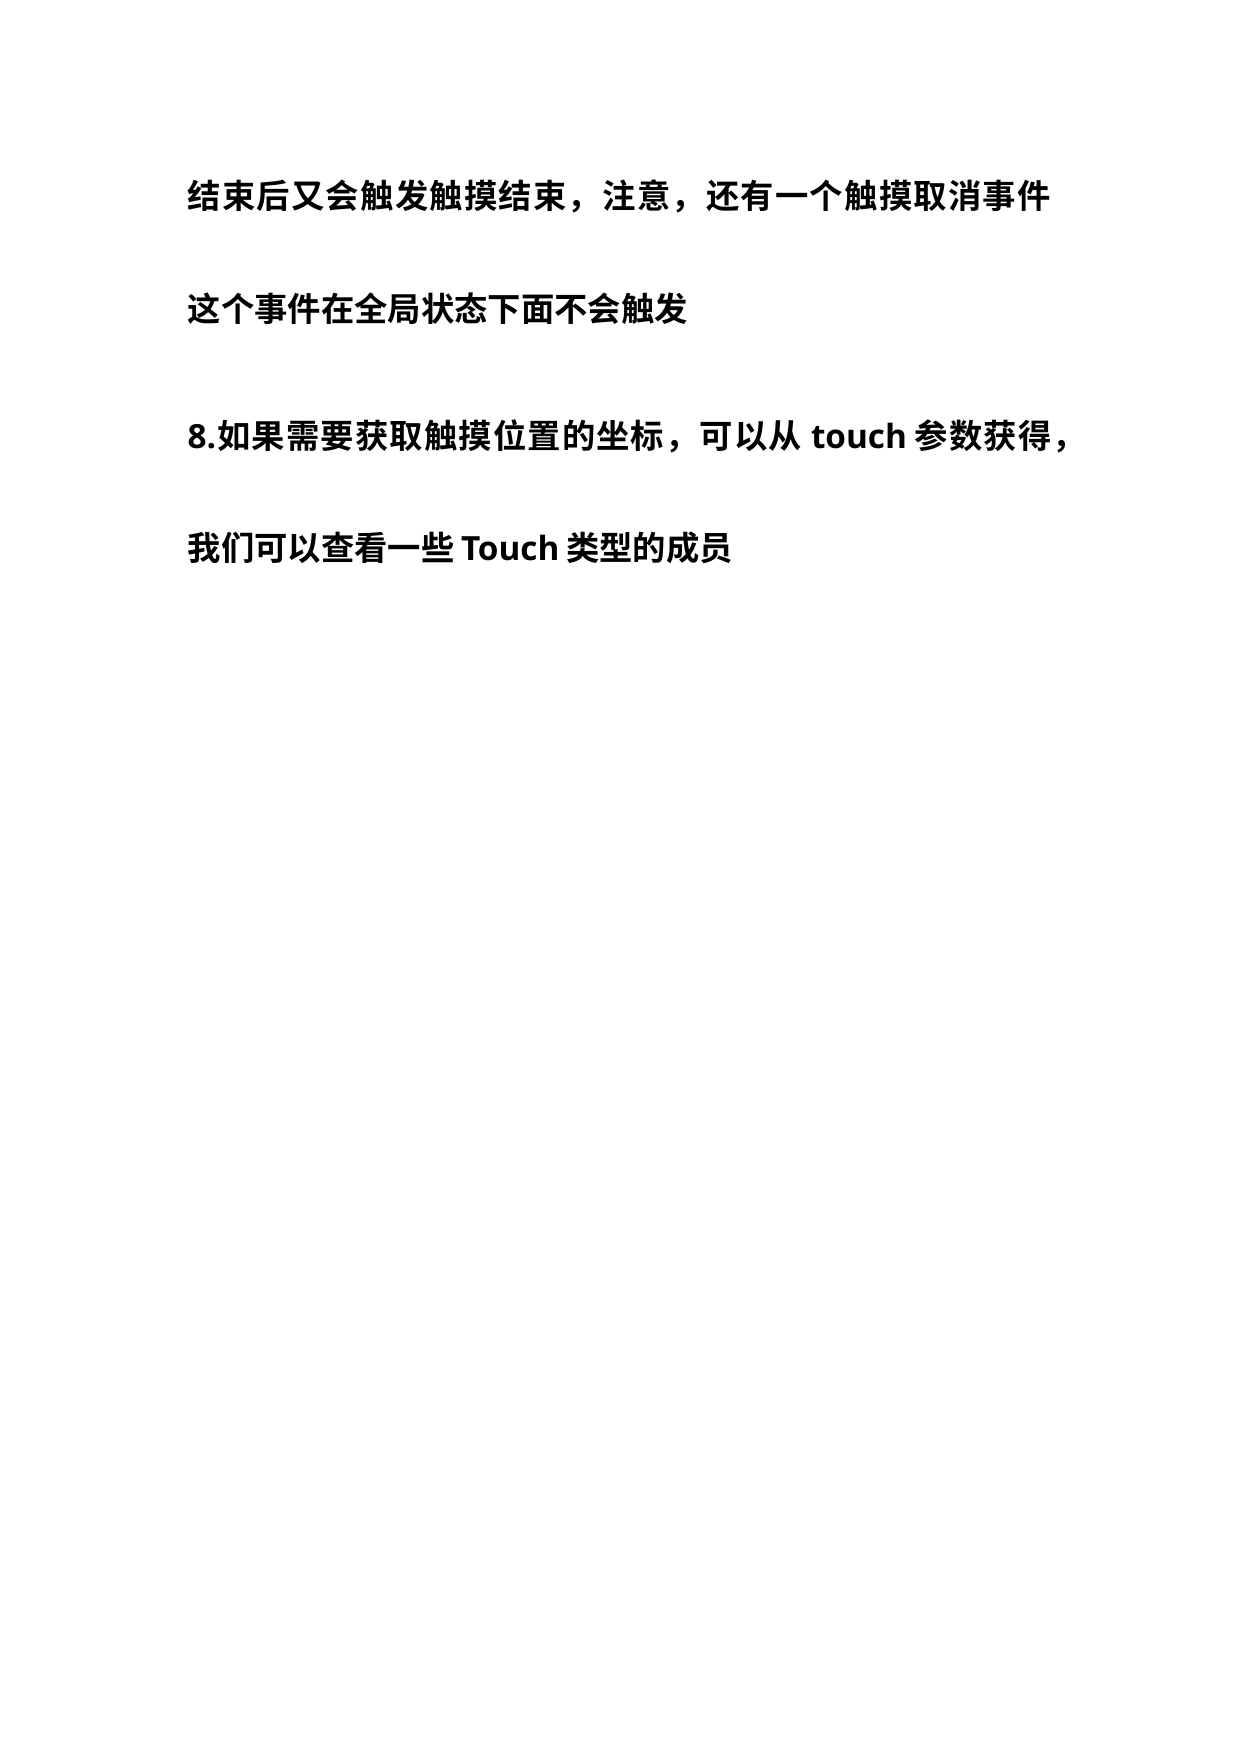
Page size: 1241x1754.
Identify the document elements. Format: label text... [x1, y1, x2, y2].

subtitle 结束后又会触发触摸结束，注意，还有一个触摸取消事件，这个事件在全局状态下面不会触发 [187, 162, 1053, 339]
subtitle 8.如果需要获取触摸位置的坐标，可以从touch参数获得，我们可以查看一些Touch类型的成员 [187, 402, 1053, 579]
